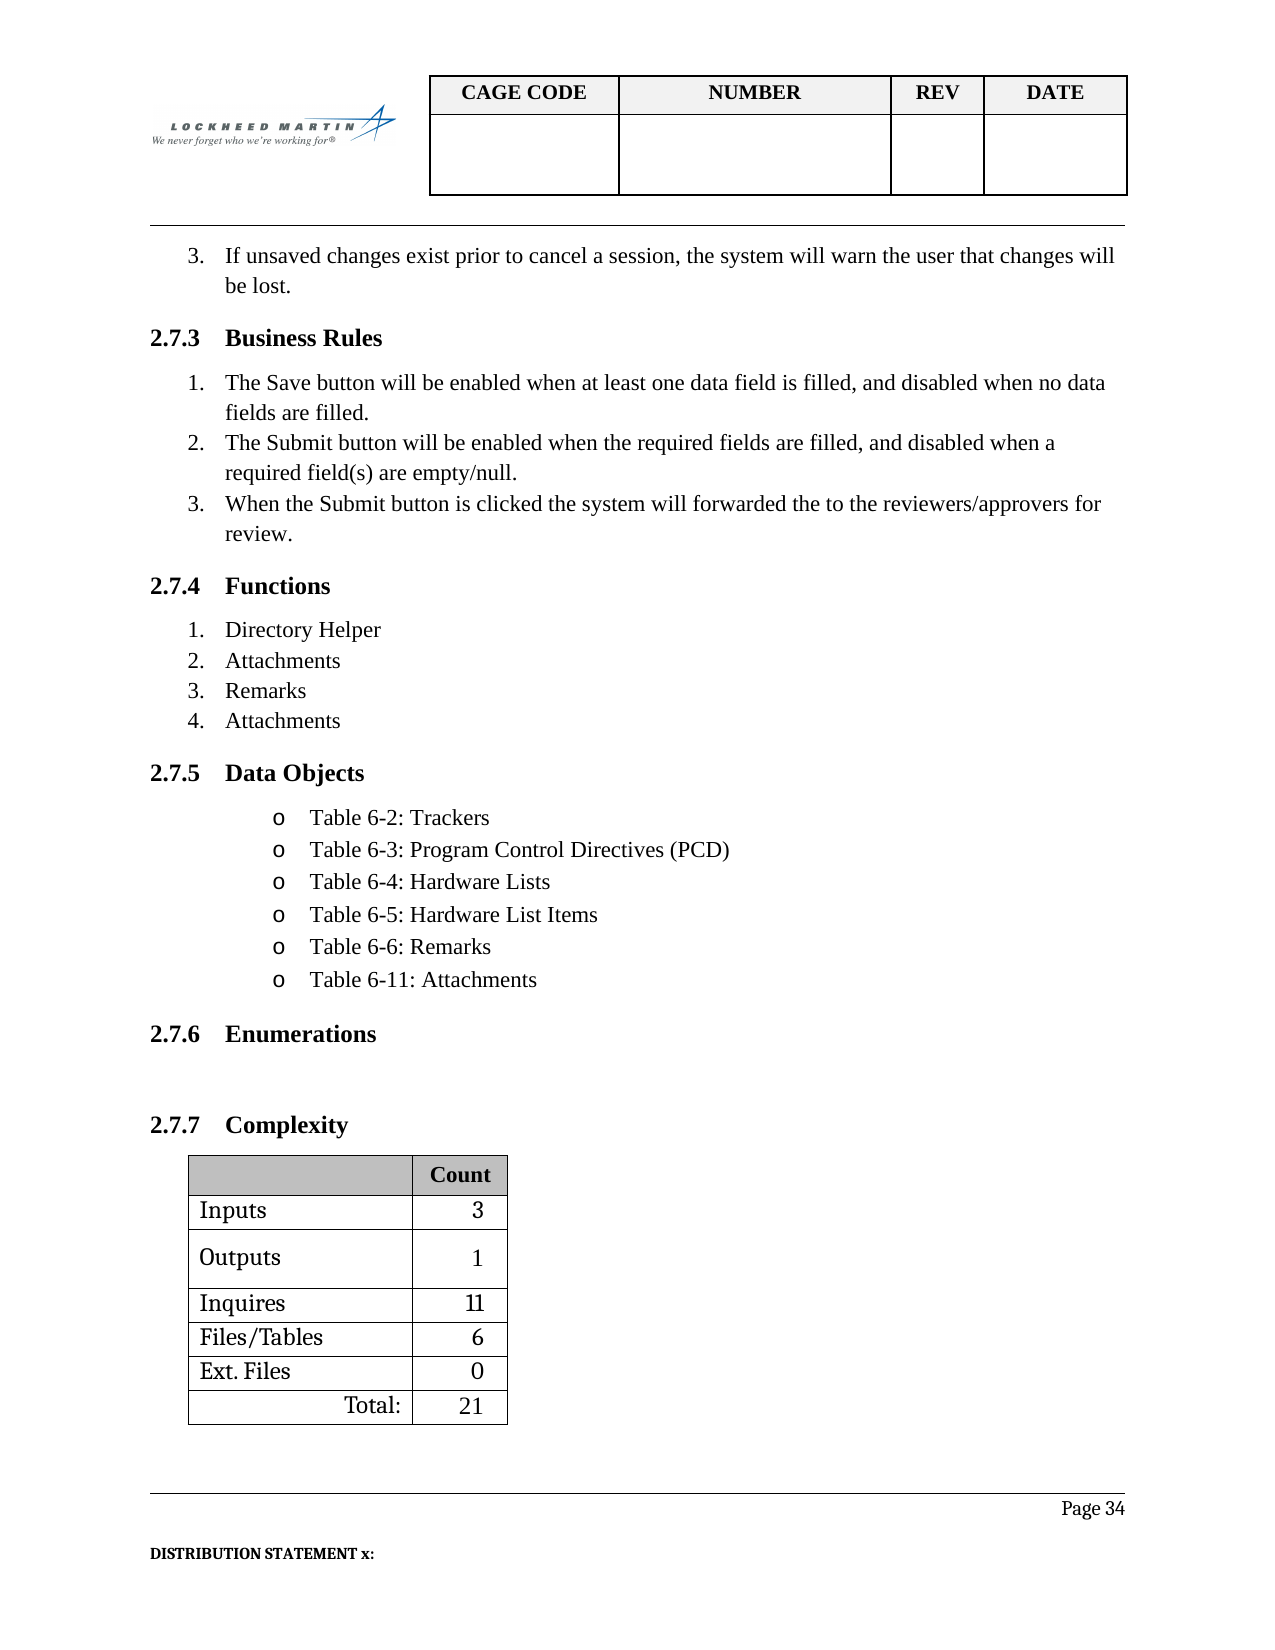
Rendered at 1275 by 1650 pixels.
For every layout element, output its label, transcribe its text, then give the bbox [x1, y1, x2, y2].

table_cell 6 [413, 1323, 507, 1356]
table_cell 1 [413, 1230, 507, 1288]
subtitle Enumerations [150, 1019, 1125, 1048]
table_cell 0 [413, 1357, 507, 1390]
list The Submit button will be enabled when the required fields are filled, and disabled when a required field(s) are empty/null. [187, 429, 1125, 486]
table_cell Inputs [189, 1196, 412, 1229]
subtitle Complexity [150, 1110, 1125, 1139]
list Directory Helper [187, 616, 1125, 643]
list If unsaved changes exist prior to cancel a session, the system will warn the user that changes will be lost. [187, 242, 1125, 299]
picture [152, 104, 397, 146]
table_cell Ext. Files [189, 1357, 412, 1390]
table_cell 3 [413, 1196, 507, 1229]
list Table 6-6: Remarks [272, 933, 1125, 961]
subtitle Data Objects [150, 758, 1125, 787]
list When the Submit button is clicked the system will forwarded the to the reviewers/approvers for review. [187, 490, 1125, 546]
table_header Count [413, 1156, 507, 1195]
subtitle Business Rules [150, 323, 1125, 352]
table_cell Inquires [189, 1289, 412, 1322]
list Table 6-4: Hardware Lists [272, 868, 1125, 897]
list Remarks [187, 677, 1125, 703]
table_cell Outputs [189, 1230, 412, 1288]
table_cell 11 [413, 1289, 507, 1322]
table_cell Files/Tables [189, 1323, 412, 1356]
list Table 6-3: Program Control Directives (PCD) [272, 836, 1125, 864]
list Attachments [187, 647, 1125, 673]
list Table 6-11: Attachments [272, 966, 1125, 994]
list The Save button will be enabled when at least one data field is filled, and disabled when no data fields are filled. [187, 369, 1125, 425]
table_cell 21 [413, 1391, 507, 1424]
list Attachments [187, 707, 1125, 733]
table_header [189, 1156, 412, 1195]
subtitle Functions [150, 571, 1125, 600]
list Table 6-2: Trackers [272, 804, 1125, 832]
list Table 6-5: Hardware List Items [272, 901, 1125, 929]
table_cell Total: [189, 1391, 412, 1424]
